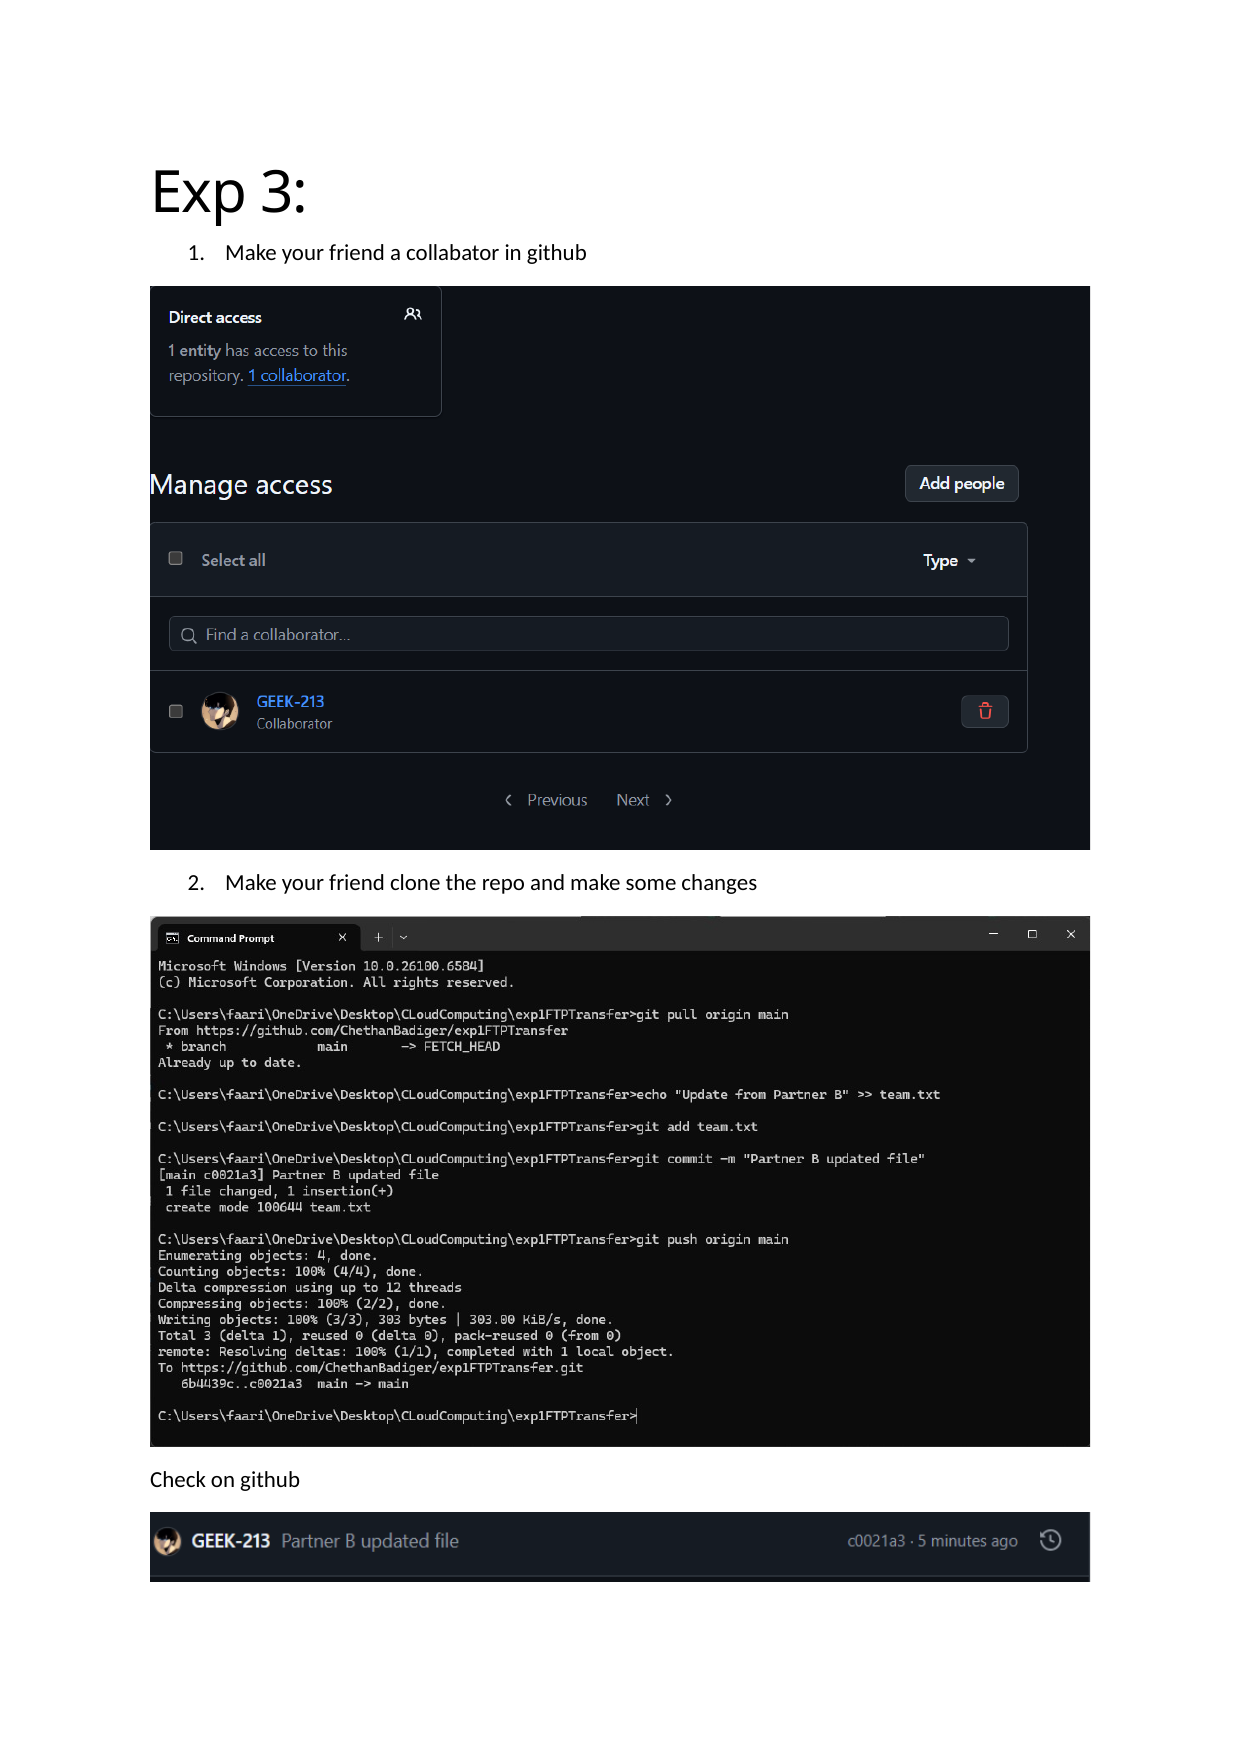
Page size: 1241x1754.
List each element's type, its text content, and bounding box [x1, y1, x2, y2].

text Check on github [150, 1465, 1090, 1493]
list Make your friend a collabator in github [187, 238, 1090, 266]
title Exp 3: [150, 150, 1090, 229]
picture [150, 916, 1091, 1447]
picture [150, 286, 1091, 850]
list Make your friend clone the repo and make some changes [187, 868, 1090, 896]
picture [150, 1512, 1091, 1582]
